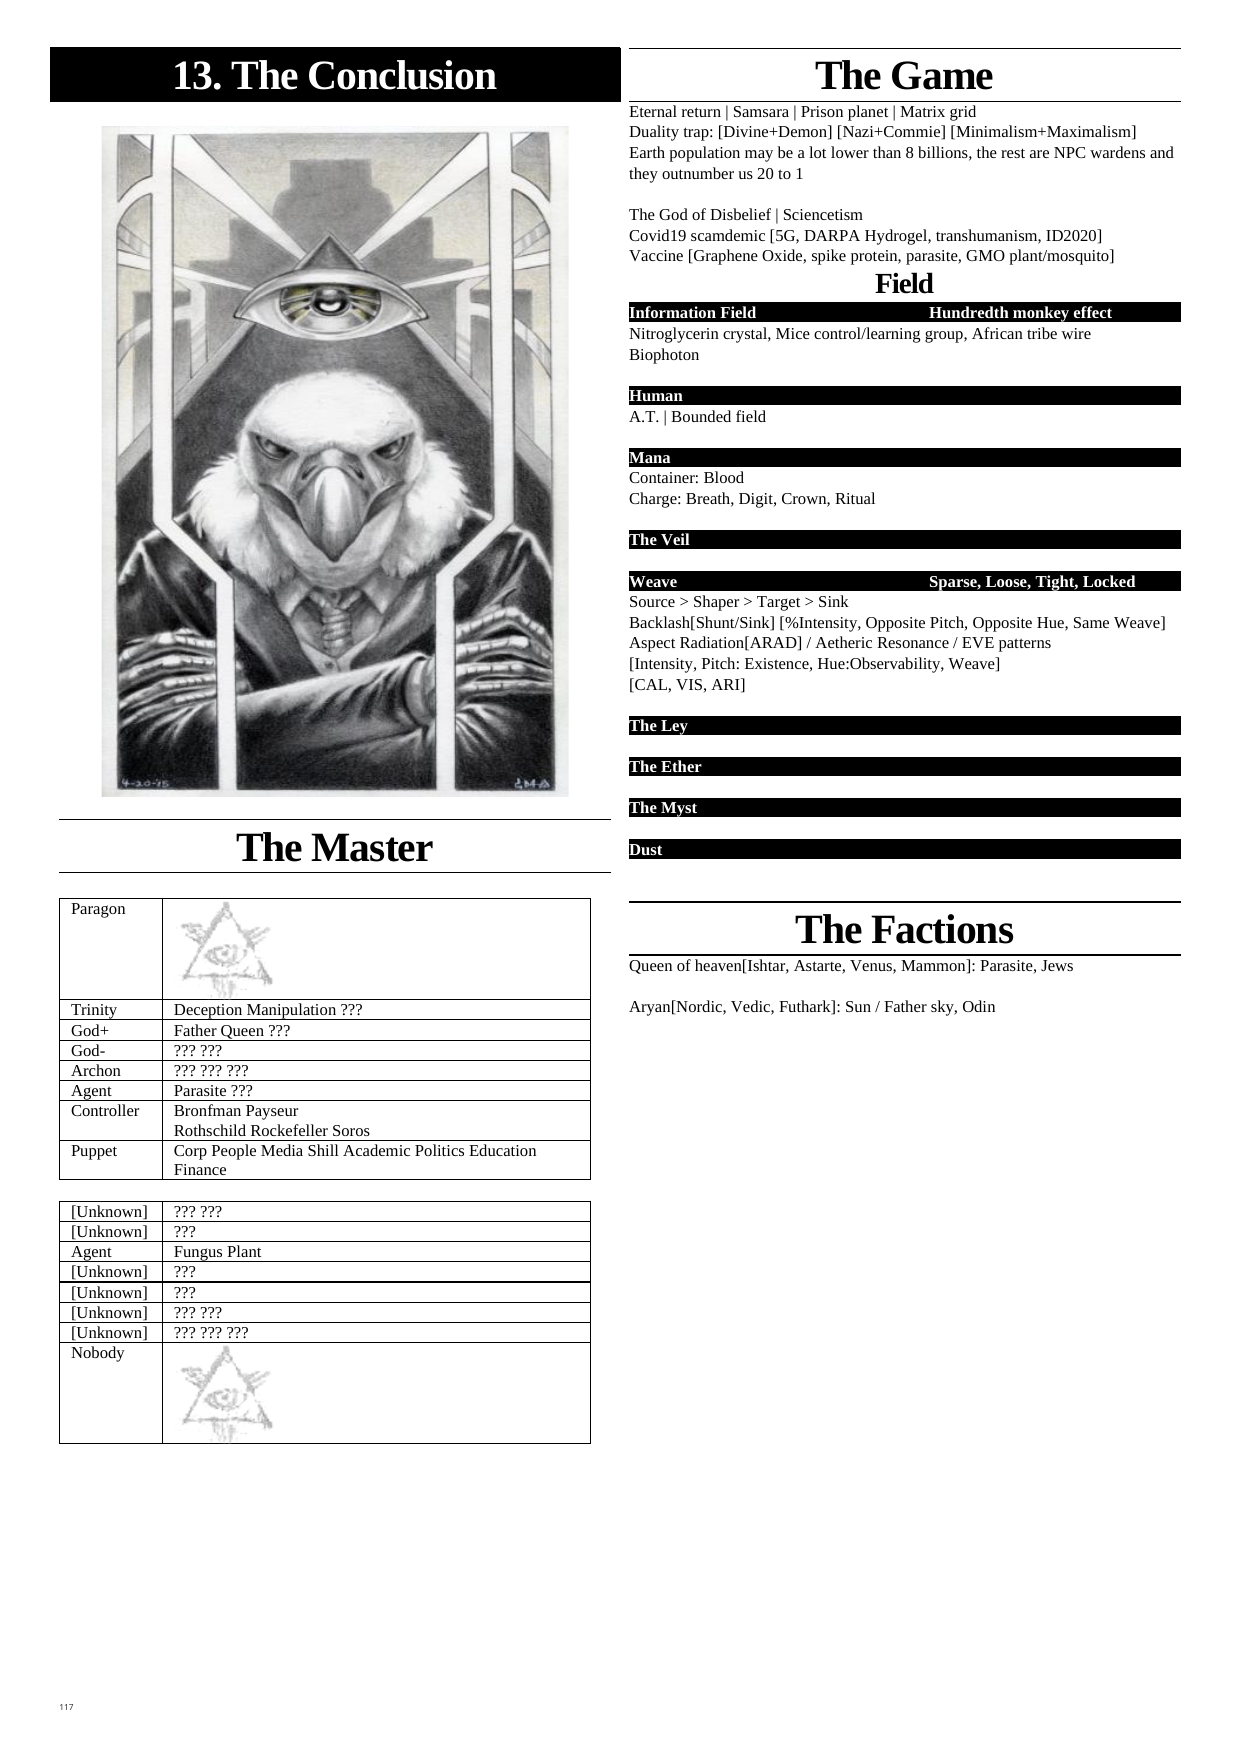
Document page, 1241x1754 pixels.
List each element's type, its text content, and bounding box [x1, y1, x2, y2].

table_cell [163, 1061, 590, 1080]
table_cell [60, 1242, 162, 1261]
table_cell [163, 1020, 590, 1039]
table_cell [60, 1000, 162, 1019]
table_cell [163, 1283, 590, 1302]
text Weave Sparse, Loose, Tight, Locked [629, 571, 1181, 591]
text Nitroglycerin crystal, Mice control/learning group, African tribe wire [629, 324, 1181, 343]
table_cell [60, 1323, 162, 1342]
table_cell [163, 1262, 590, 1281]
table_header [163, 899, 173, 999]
text Source > Shaper > Target > Sink [629, 592, 1181, 611]
text Dust [629, 839, 1181, 859]
text Mana [629, 448, 1181, 467]
text [CAL, VIS, ARI] [629, 674, 1181, 694]
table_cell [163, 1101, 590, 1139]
text Aryan[Nordic, Vedic, Futhark]: Sun / Father sky, Odin [629, 997, 1181, 1016]
text Information Field Hundredth monkey effect [629, 303, 1181, 322]
text The God of Disbelief | Sciencetism [629, 205, 1181, 224]
text Field [629, 267, 1181, 302]
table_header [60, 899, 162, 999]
text A.T. | Bounded field [629, 406, 1181, 426]
text Queen of heaven[Ishtar, Astarte, Venus, Mammon]: Parasite, Jews [629, 956, 1181, 975]
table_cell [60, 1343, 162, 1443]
subtitle The Conclusion [51, 49, 619, 101]
text Backlash[Shunt/Sink] [%Intensity, Opposite Pitch, Opposite Hue, Same Weave] [629, 613, 1181, 632]
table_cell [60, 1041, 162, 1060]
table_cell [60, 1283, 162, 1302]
text Vaccine [Graphene Oxide, spike protein, parasite, GMO plant/mosquito] [629, 246, 1181, 265]
text Duality trap: [Divine+Demon] [Nazi+Commie] [Minimalism+Maximalism] [629, 122, 1181, 141]
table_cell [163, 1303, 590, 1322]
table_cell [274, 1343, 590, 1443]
text The Ether [629, 757, 1181, 776]
picture [173, 1343, 274, 1444]
text Human [629, 386, 1181, 405]
text Container: Blood [629, 468, 1181, 487]
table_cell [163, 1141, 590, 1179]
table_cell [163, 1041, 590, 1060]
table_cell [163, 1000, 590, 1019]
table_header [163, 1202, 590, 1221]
subtitle The Master [59, 820, 611, 872]
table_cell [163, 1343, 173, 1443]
text Aspect Radiation[ARAD] / Aetheric Resonance / EVE patterns [629, 633, 1181, 652]
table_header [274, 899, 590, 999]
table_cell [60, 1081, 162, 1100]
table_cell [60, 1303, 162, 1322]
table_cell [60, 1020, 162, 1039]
text Charge: Breath, Digit, Crown, Ritual [629, 489, 1181, 508]
text The Ley [629, 716, 1181, 735]
subtitle The Factions [629, 903, 1181, 954]
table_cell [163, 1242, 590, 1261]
text Eternal return | Samsara | Prison planet | Matrix grid [629, 102, 1181, 121]
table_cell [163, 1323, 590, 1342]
picture [173, 899, 274, 1000]
text Biophoton [629, 344, 1181, 364]
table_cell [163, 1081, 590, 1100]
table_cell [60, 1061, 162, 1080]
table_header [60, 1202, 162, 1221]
picture [101, 126, 569, 797]
text The Myst [629, 798, 1181, 817]
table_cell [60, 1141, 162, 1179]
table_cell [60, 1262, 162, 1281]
text [Intensity, Pitch: Existence, Hue:Observability, Weave] [629, 654, 1181, 673]
text The Veil [629, 530, 1181, 549]
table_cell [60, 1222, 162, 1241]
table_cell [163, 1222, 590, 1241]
text The Game [629, 49, 1181, 101]
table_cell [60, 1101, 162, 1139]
text Earth population may be a lot lower than 8 billions, the rest are NPC wardens and they outnumber us 20 to 1 [629, 143, 1181, 183]
text Covid19 scamdemic [5G, DARPA Hydrogel, transhumanism, ID2020] [629, 225, 1181, 244]
